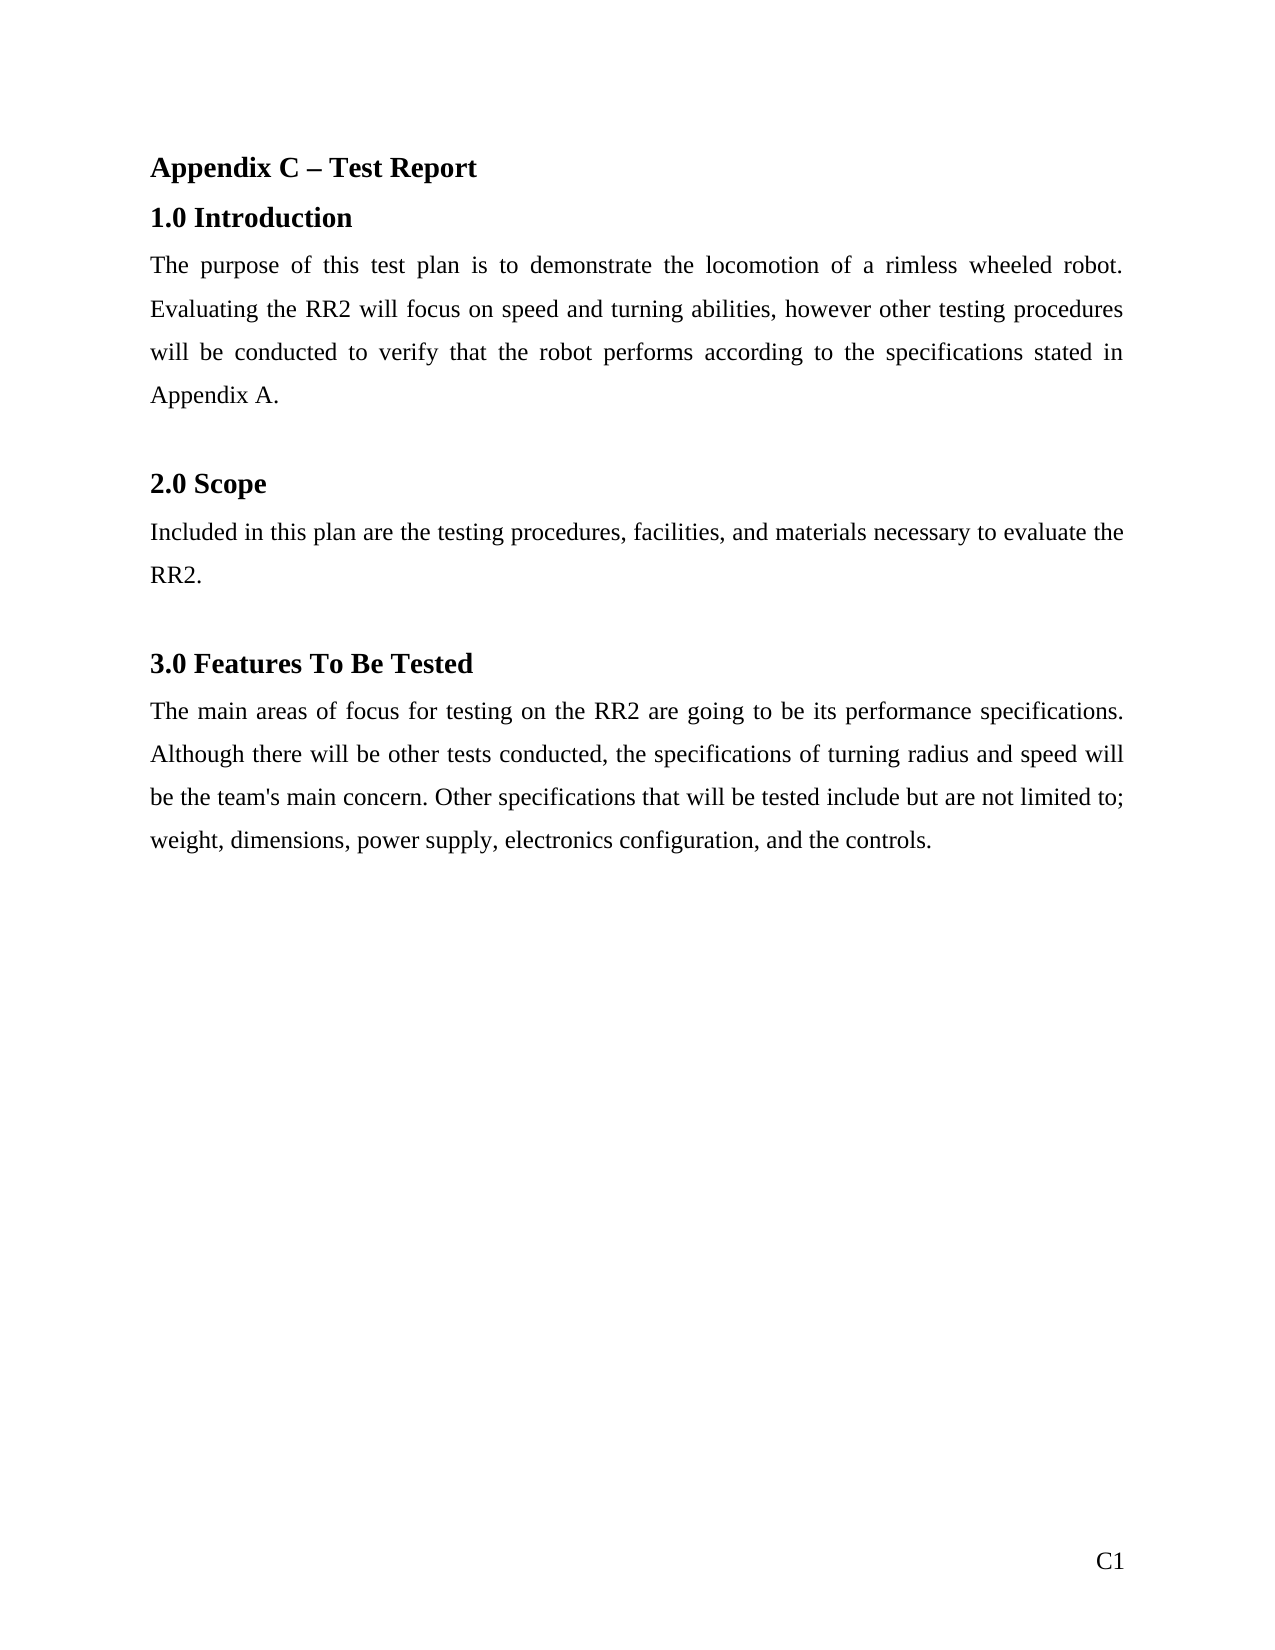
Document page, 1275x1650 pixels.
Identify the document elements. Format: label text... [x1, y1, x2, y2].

text The main areas of focus for testing on the RR2 are going to be its performance specifications. Although there will be other tests conducted, the specifications of turning radius and speed will be the team's main concern. Other specifications that will be tested include but are not limited to; weight, dimensions, power supply, electronics configuration, and the controls. [150, 696, 1125, 854]
subtitle 1.0 Introduction [150, 200, 1125, 234]
subtitle 3.0 Features To Be Tested [150, 646, 1125, 679]
text The purpose of this test plan is to demonstrate the locomotion of a rimless wheeled robot. Evaluating the RR2 will focus on speed and turning abilities, however other testing procedures will be conducted to verify that the robot performs according to the specifications stated in Appendix A. [150, 251, 1125, 409]
subtitle Appendix C – Test Report [150, 150, 1125, 183]
text Included in this plan are the testing procedures, facilities, and materials necessary to evaluate the RR2. [150, 517, 1125, 588]
subtitle 2.0 Scope [150, 466, 1125, 500]
